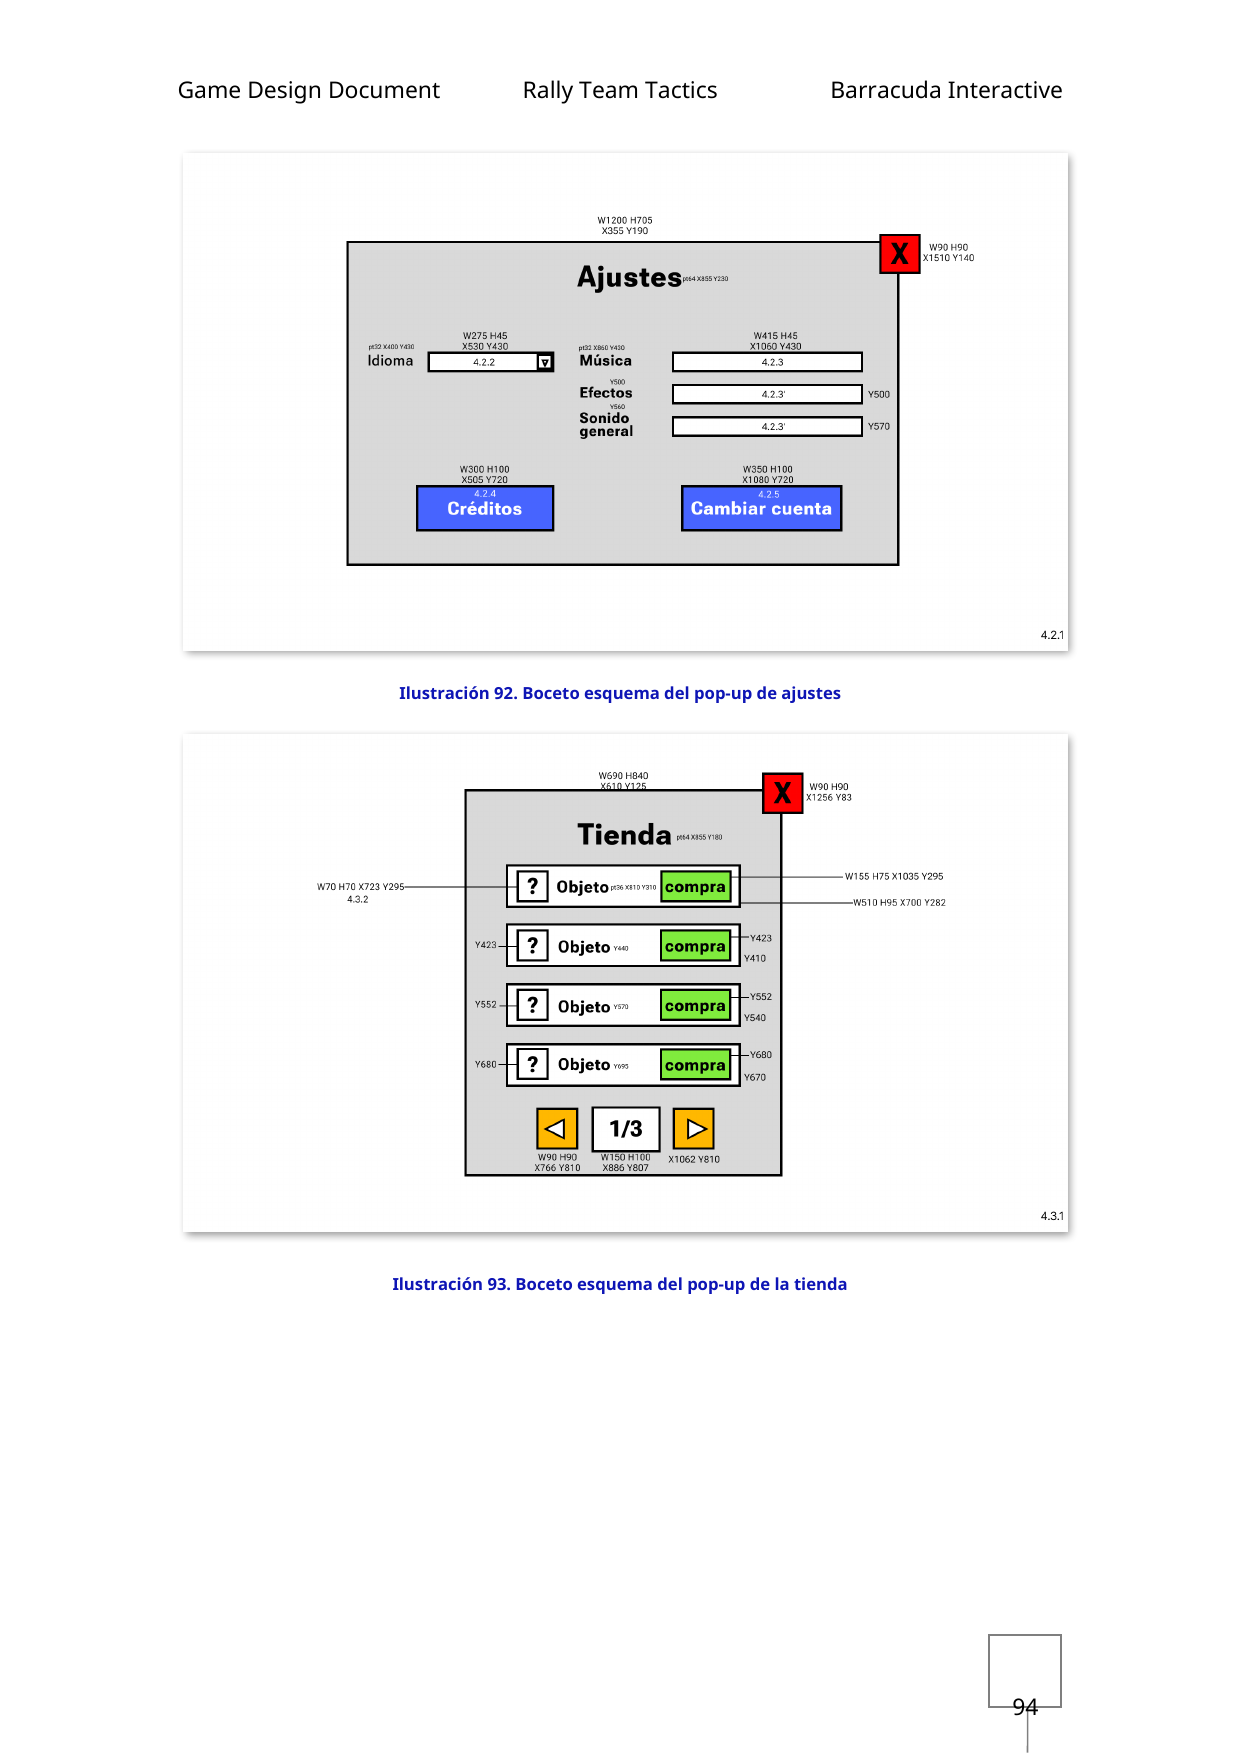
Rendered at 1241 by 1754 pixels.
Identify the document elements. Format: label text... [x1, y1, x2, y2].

picture [183, 153, 1068, 651]
picture [183, 734, 1068, 1232]
